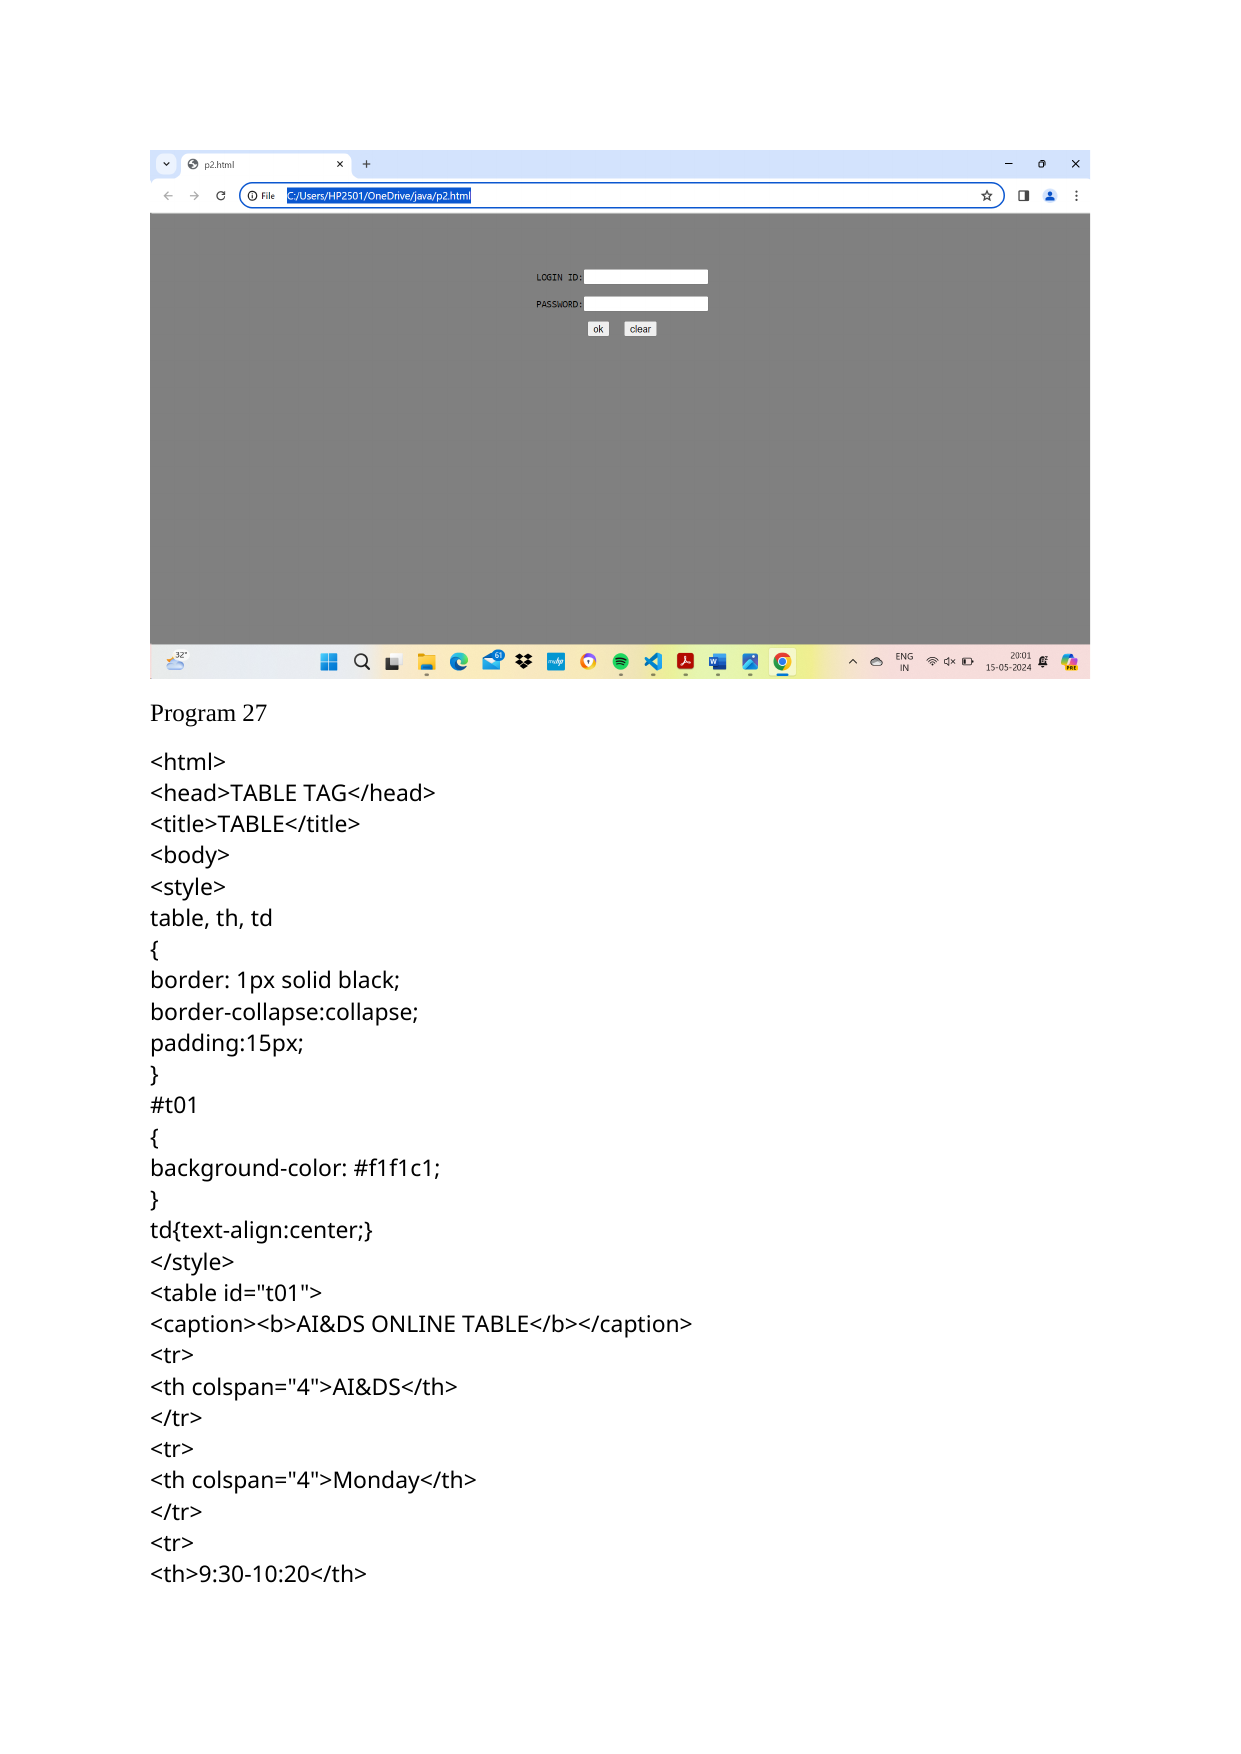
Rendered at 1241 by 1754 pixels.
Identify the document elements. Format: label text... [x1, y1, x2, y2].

text #t01 [150, 1089, 1090, 1120]
text <th colspan="4">Monday</th> [150, 1464, 1090, 1495]
text <tr> [150, 1339, 1090, 1370]
text <style> [150, 870, 1090, 902]
text <body> [150, 839, 1090, 870]
text } [150, 1058, 1090, 1089]
text Program 27 [150, 698, 1090, 726]
text background-color: #f1f1c1; [150, 1152, 1090, 1183]
text table, th, td [150, 902, 1090, 933]
text { [150, 933, 1090, 964]
text <th>9:30-10:20</th> [150, 1558, 1090, 1589]
text td{text-align:center;} [150, 1214, 1090, 1245]
text <table id="t01"> [150, 1277, 1090, 1308]
text <caption><b>AI&DS ONLINE TABLE</b></caption> [150, 1308, 1090, 1339]
text <th colspan="4">AI&DS</th> [150, 1370, 1090, 1402]
text </style> [150, 1245, 1090, 1277]
text <head>TABLE TAG</head> [150, 777, 1090, 808]
picture [150, 150, 1091, 679]
text </tr> [150, 1402, 1090, 1433]
text </tr> [150, 1495, 1090, 1527]
text <tr> [150, 1433, 1090, 1464]
text <tr> [150, 1527, 1090, 1558]
text <title>TABLE</title> [150, 808, 1090, 839]
text <html> [150, 745, 1090, 777]
text } [150, 1183, 1090, 1214]
text border: 1px solid black; [150, 964, 1090, 995]
text { [150, 1120, 1090, 1152]
text padding:15px; [150, 1027, 1090, 1058]
text border-collapse:collapse; [150, 995, 1090, 1027]
